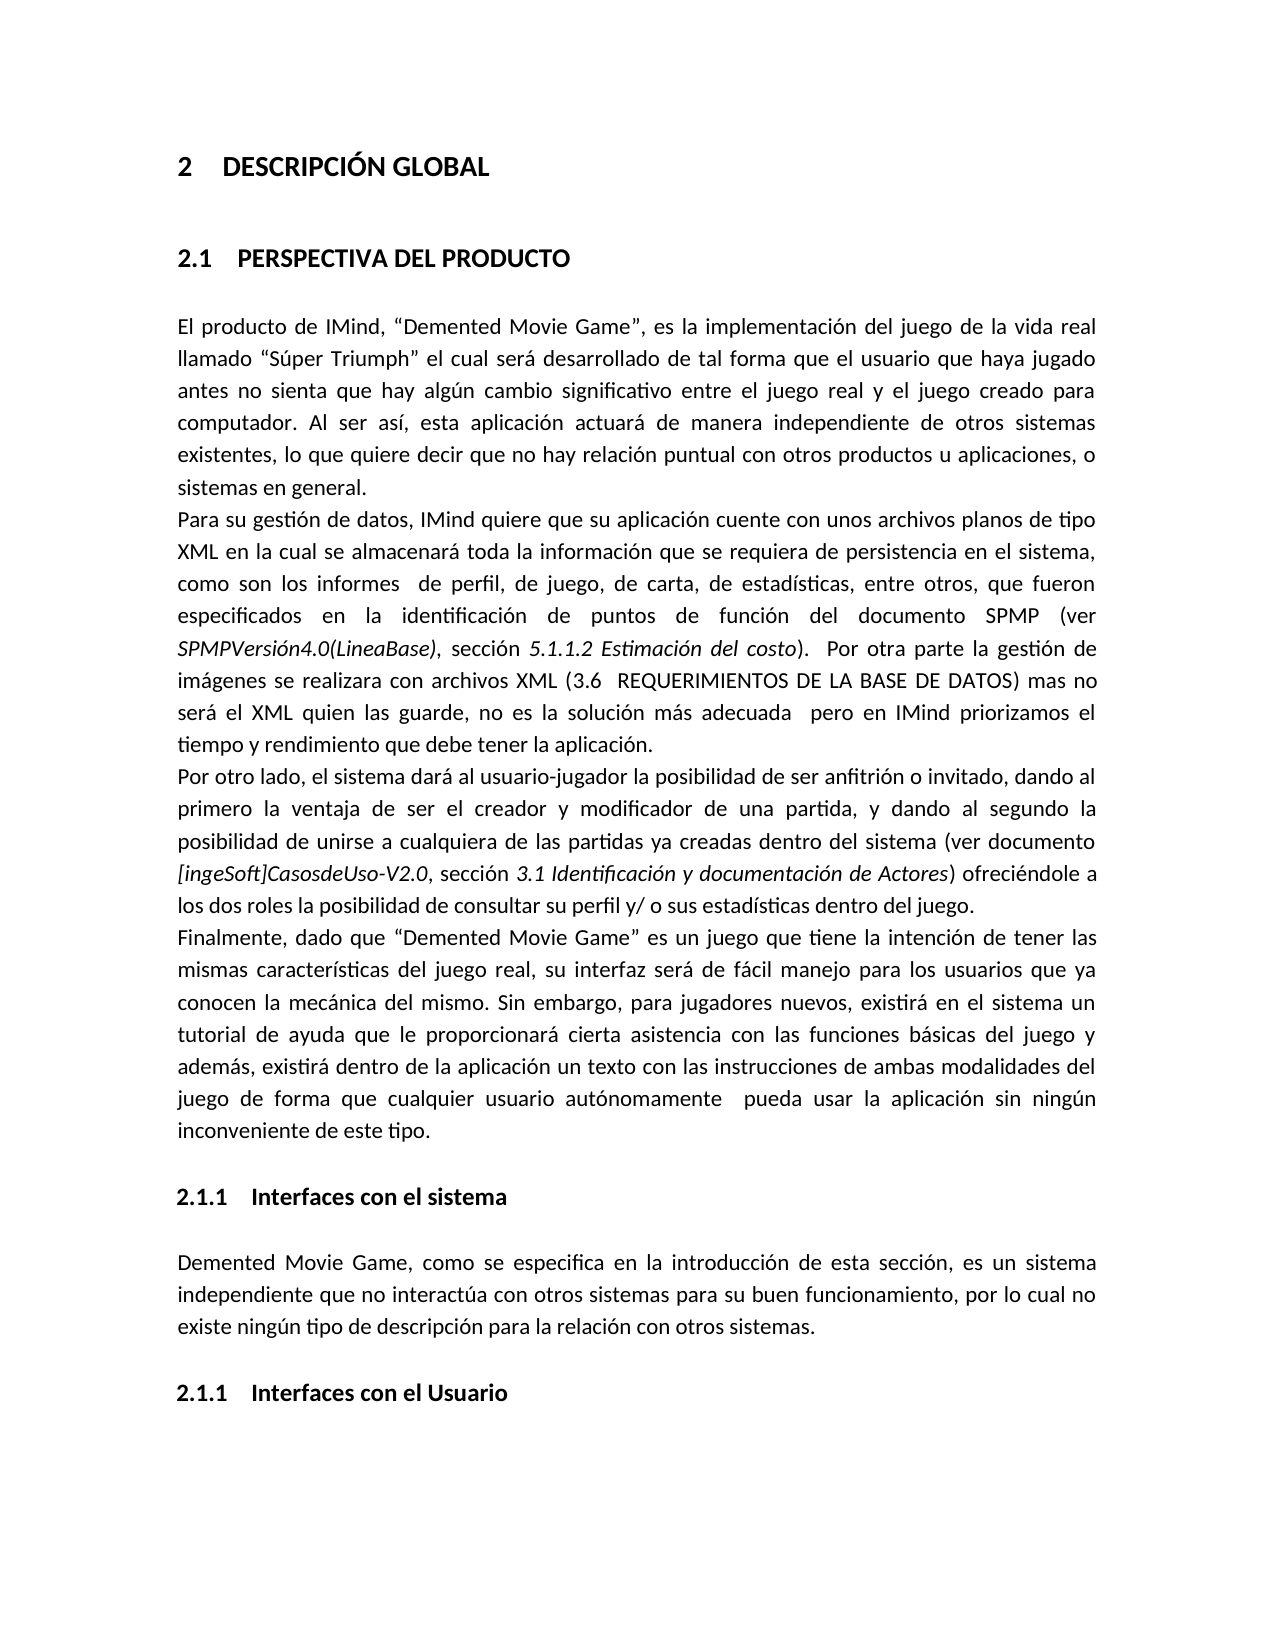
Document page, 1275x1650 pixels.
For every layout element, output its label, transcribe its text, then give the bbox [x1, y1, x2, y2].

subtitle PERSPECTIVA DEL PRODUCTO [177, 242, 1098, 275]
subtitle Interfaces con el sistema [176, 1181, 1098, 1211]
text Por otro lado, el sistema dará al usuario-jugador la posibilidad de ser anfitrión o invitado, dando al primero la ventaja de ser el creador y modificador de una partida, y dando al segundo la posibilidad de unirse a cualquiera de las partidas ya creadas dentro del sistema (ver documento [ingeSoft]CasosdeUso-V2.0, sección 3.1 Identificación y documentación de Actores) ofreciéndole a los dos roles la posibilidad de consultar su perfil y/ o sus estadísticas dentro del juego. [177, 762, 1098, 919]
subtitle DESCRIPCIÓN GLOBAL [177, 148, 1098, 183]
text Demented Movie Game, como se especifica en la introducción de esta sección, es un sistema independiente que no interactúa con otros sistemas para su buen funcionamiento, por lo cual no existe ningún tipo de descripción para la relación con otros sistemas. [177, 1248, 1098, 1340]
text Finalmente, dado que “Demented Movie Game” es un juego que tiene la intención de tener las mismas características del juego real, su interfaz será de fácil manejo para los usuarios que ya conocen la mecánica del mismo. Sin embargo, para jugadores nuevos, existirá en el sistema un tutorial de ayuda que le proporcionará cierta asistencia con las funciones básicas del juego y además, existirá dentro de la aplicación un texto con las instrucciones de ambas modalidades del juego de forma que cualquier usuario autónomamente pueda usar la aplicación sin ningún inconveniente de este tipo. [177, 923, 1098, 1144]
subtitle Interfaces con el Usuario [176, 1377, 1098, 1407]
text El producto de IMind, “Demented Movie Game”, es la implementación del juego de la vida real llamado “Súper Triumph” el cual será desarrollado de tal forma que el usuario que haya jugado antes no sienta que hay algún cambio significativo entre el juego real y el juego creado para computador. Al ser así, esta aplicación actuará de manera independiente de otros sistemas existentes, lo que quiere decir que no hay relación puntual con otros productos u aplicaciones, o sistemas en general. [177, 312, 1098, 501]
